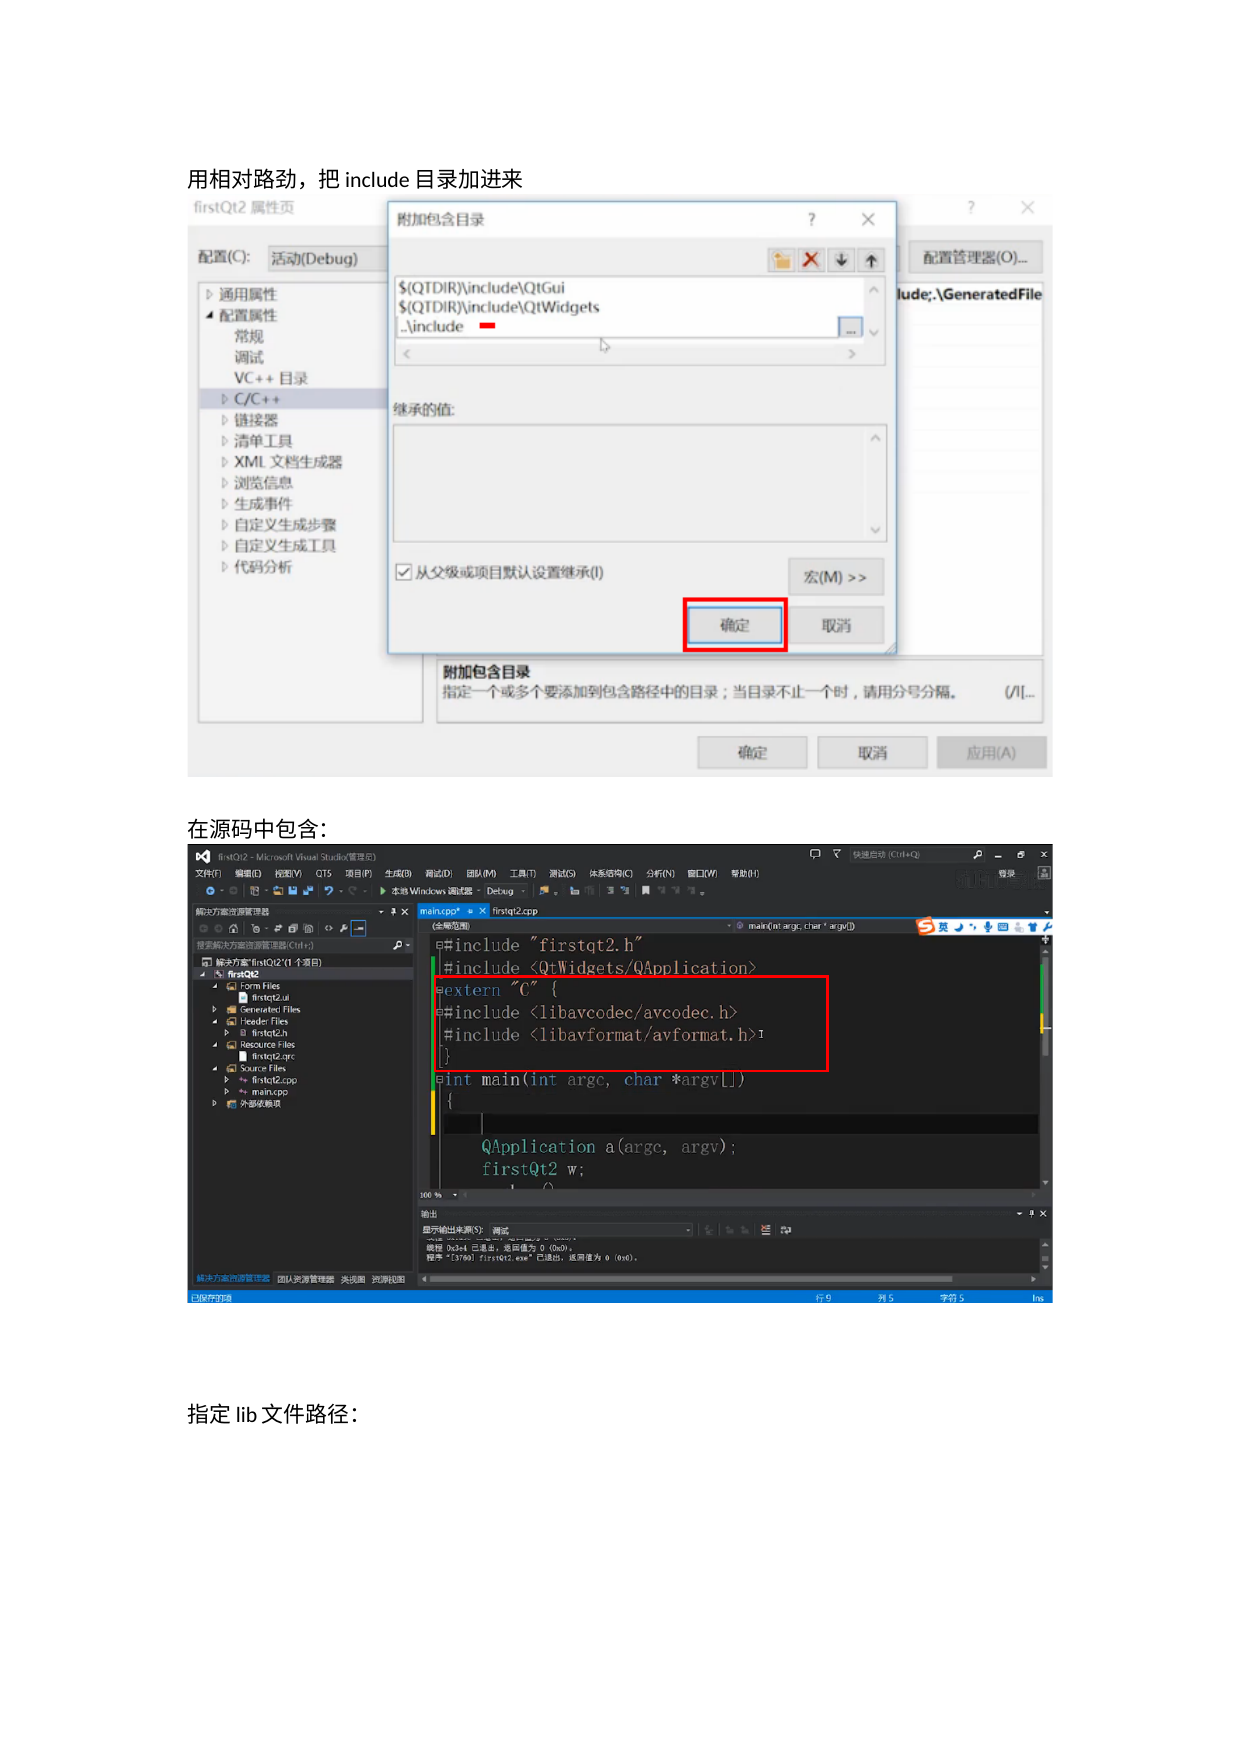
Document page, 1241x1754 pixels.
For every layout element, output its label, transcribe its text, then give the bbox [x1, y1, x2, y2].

text 指定lib文件路径： [187, 1397, 1053, 1429]
picture [187, 844, 1053, 1303]
text 在源码中包含： [187, 812, 1053, 844]
text 用相对路劲，把include目录加进来 [187, 162, 1053, 194]
picture [187, 194, 1053, 777]
